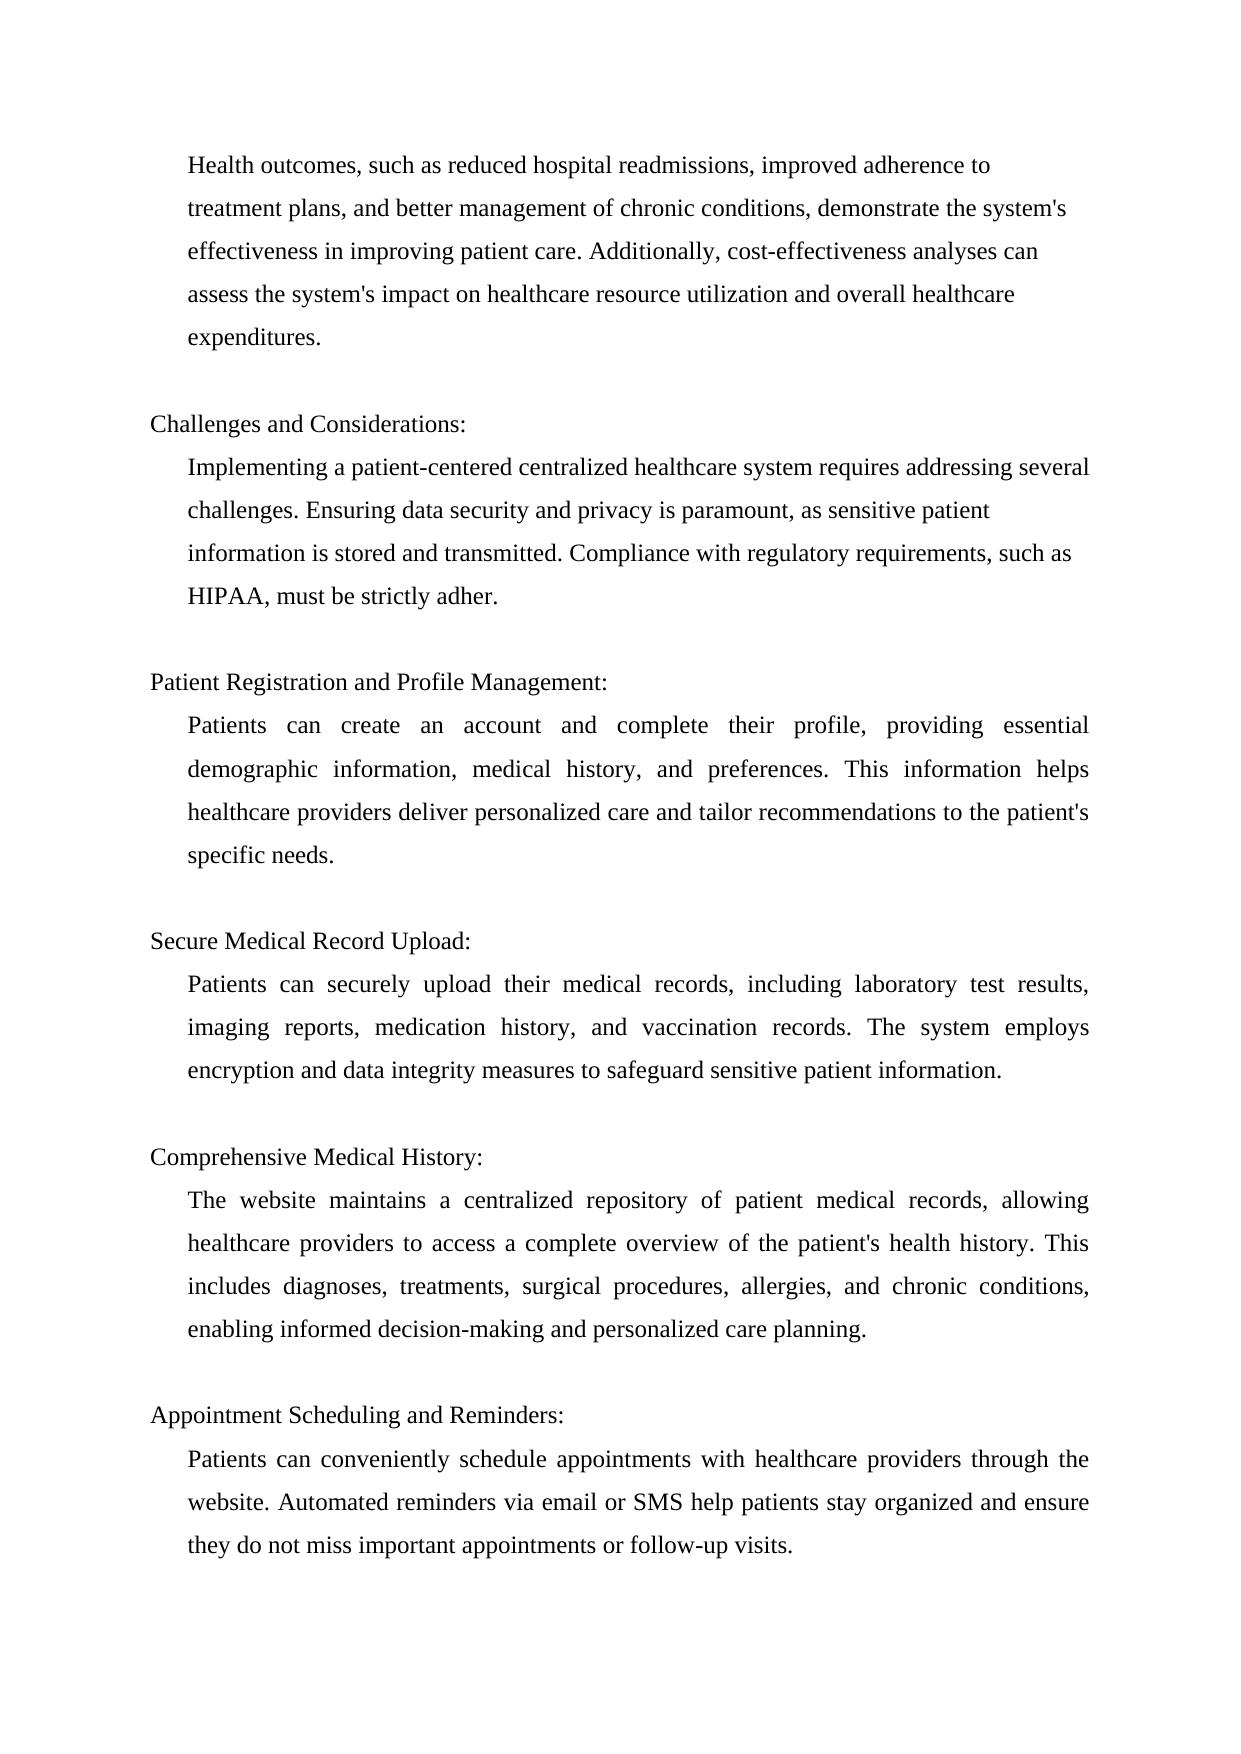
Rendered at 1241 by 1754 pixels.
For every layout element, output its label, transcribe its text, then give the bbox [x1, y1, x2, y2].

list Patients can securely upload their medical records, including laboratory test results, imaging reports, medication history, and vaccination records. The system employs encryption and data integrity measures to safeguard sensitive patient information. [187, 969, 1090, 1084]
list Patients can conveniently schedule appointments with healthcare providers through the website. Automated reminders via email or SMS help patients stay organized and ensure they do not miss important appointments or follow-up visits. [187, 1444, 1090, 1559]
list Implementing a patient-centered centralized healthcare system requires addressing several challenges. Ensuring data security and privacy is paramount, as sensitive patient information is stored and transmitted. Compliance with regulatory requirements, such as HIPAA, must be strictly adher. [187, 452, 1090, 610]
list Challenges and Considerations: [150, 409, 1090, 437]
list The website maintains a centralized repository of patient medical records, allowing healthcare providers to access a complete overview of the patient's health history. This includes diagnoses, treatments, surgical procedures, allergies, and chronic conditions, enabling informed decision-making and personalized care planning. [187, 1185, 1090, 1343]
list Appointment Scheduling and Reminders: [150, 1401, 1090, 1429]
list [187, 150, 1090, 351]
list Patient Registration and Profile Management: [150, 667, 1090, 696]
list Patients can create an account and complete their profile, providing essential demographic information, medical history, and preferences. This information helps healthcare providers deliver personalized care and tailor recommendations to the patient's specific needs. [187, 711, 1090, 869]
list Secure Medical Record Upload: [150, 926, 1090, 955]
list Comprehensive Medical History: [150, 1142, 1090, 1171]
